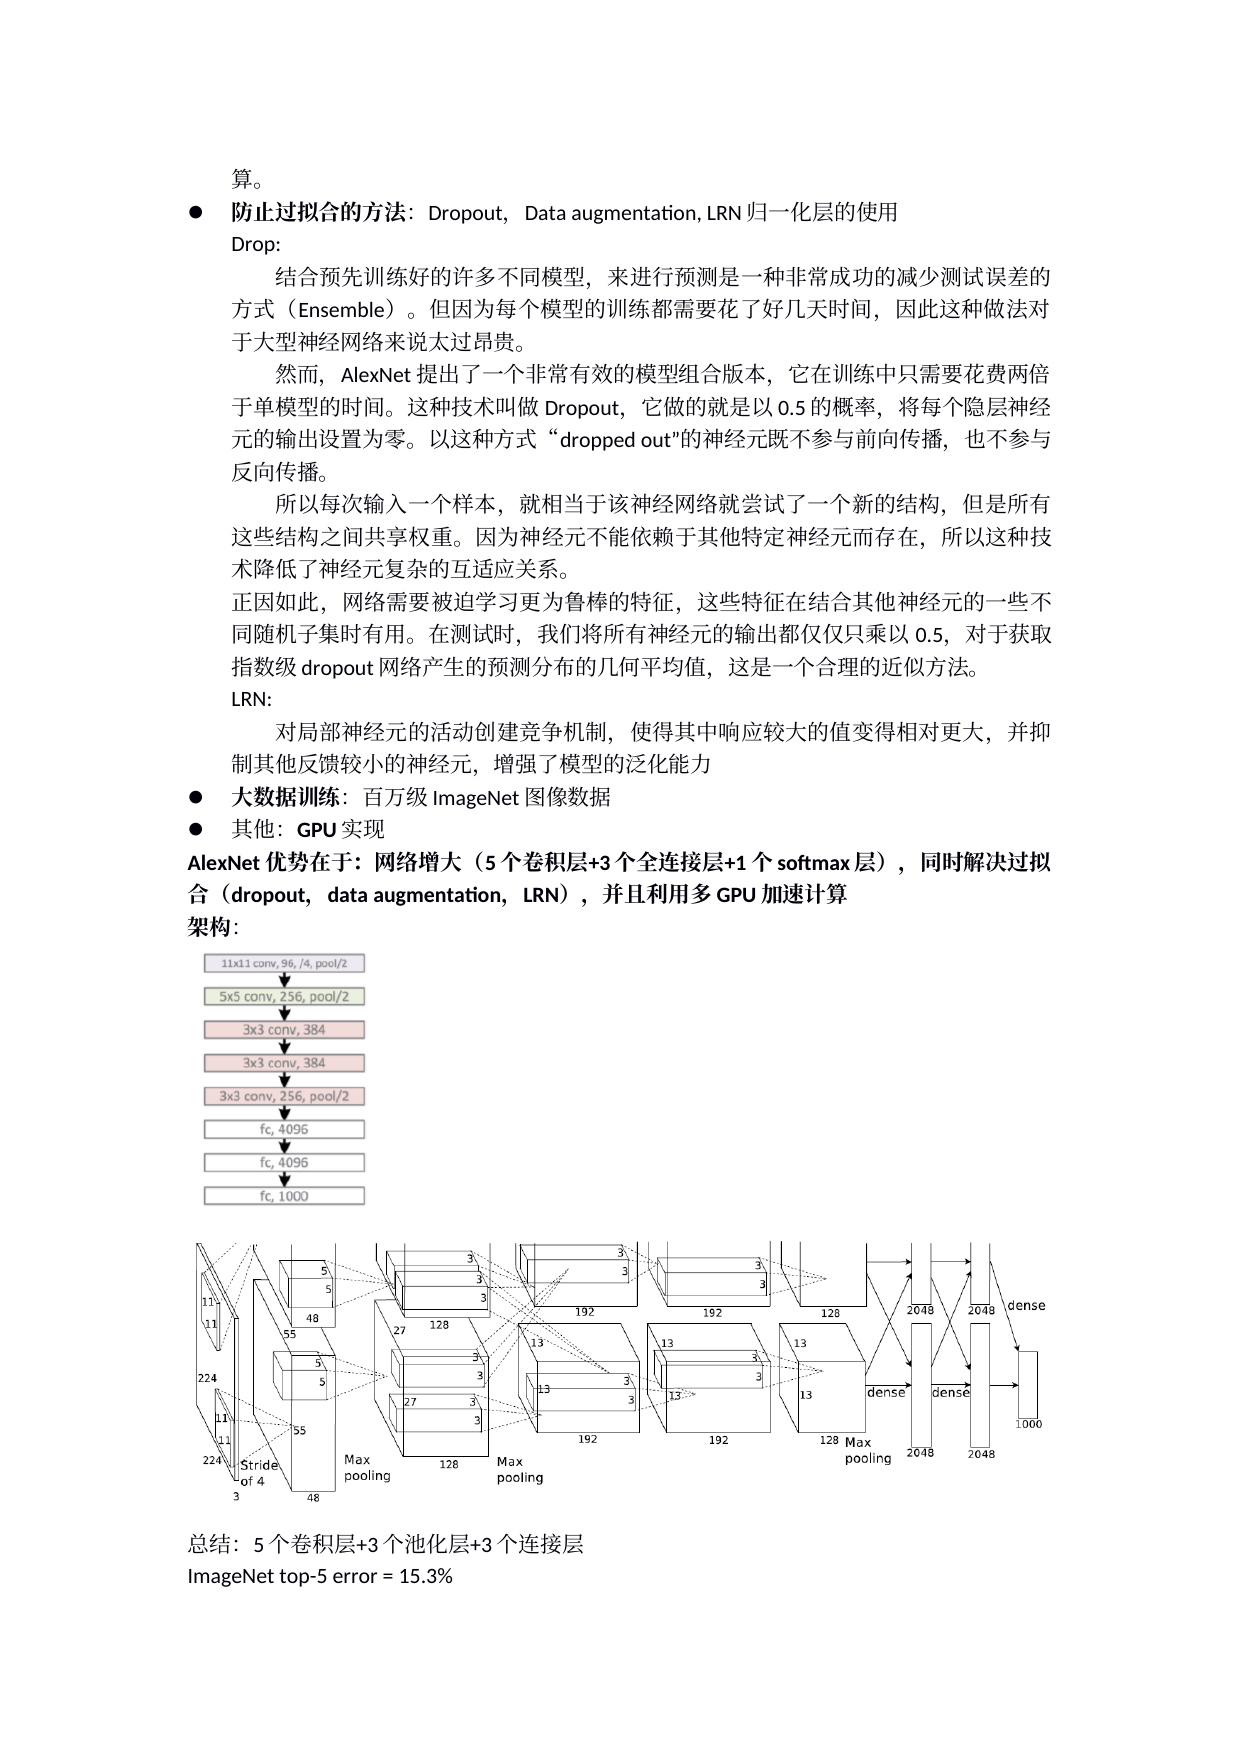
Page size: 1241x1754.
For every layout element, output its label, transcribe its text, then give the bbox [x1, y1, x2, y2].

text AlexNet 优势在于：网络增大（5个卷积层+3个全连接层+1个softmax层），同时解决过拟合（dropout，data augmentation，LRN），并且利用多GPU加速计算 [187, 844, 1053, 909]
list 其他：GPU实现 [187, 812, 1053, 844]
text Drop: [187, 227, 1053, 259]
text ImageNet top-5 error = 15.3% [187, 1559, 1053, 1592]
text 正因如此，网络需要被迫学习更为鲁棒的特征，这些特征在结合其他神经元的一些不同随机子集时有用。在测试时，我们将所有神经元的输出都仅仅只乘以0.5，对于获取指数级dropout网络产生的预测分布的几何平均值，这是一个合理的近似方法。 [231, 584, 1053, 682]
text 结合预先训练好的许多不同模型，来进行预测是一种非常成功的减少测试误差的方式（Ensemble）。但因为每个模型的训练都需要花了好几天时间，因此这种做法对于大型神经网络来说太过昂贵。 [231, 259, 1053, 357]
picture [187, 1234, 1053, 1509]
text 总结：5个卷积层+3个池化层+3个连接层 [187, 1527, 1053, 1559]
list 防止过拟合的方法：Dropout，Data augmentation, LRN归一化层的使用 [187, 194, 1053, 227]
text 对局部神经元的活动创建竞争机制，使得其中响应较大的值变得相对更大，并抑制其他反馈较小的神经元，增强了模型的泛化能力 [231, 714, 1053, 779]
picture [187, 942, 374, 1213]
text 所以每次输入一个样本，就相当于该神经网络就尝试了一个新的结构，但是所有这些结构之间共享权重。因为神经元不能依赖于其他特定神经元而存在，所以这种技术降低了神经元复杂的互适应关系。 [231, 487, 1053, 584]
text 架构： [187, 909, 1053, 942]
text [231, 162, 1053, 194]
text 然而，AlexNet 提出了一个非常有效的模型组合版本，它在训练中只需要花费两倍于单模型的时间。这种技术叫做Dropout，它做的就是以0.5的概率，将每个隐层神经元的输出设置为零。以这种方式“dropped out”的神经元既不参与前向传播，也不参与反向传播。 [231, 357, 1053, 487]
list 大数据训练：百万级ImageNet图像数据 [187, 779, 1053, 812]
text LRN: [231, 682, 1053, 714]
